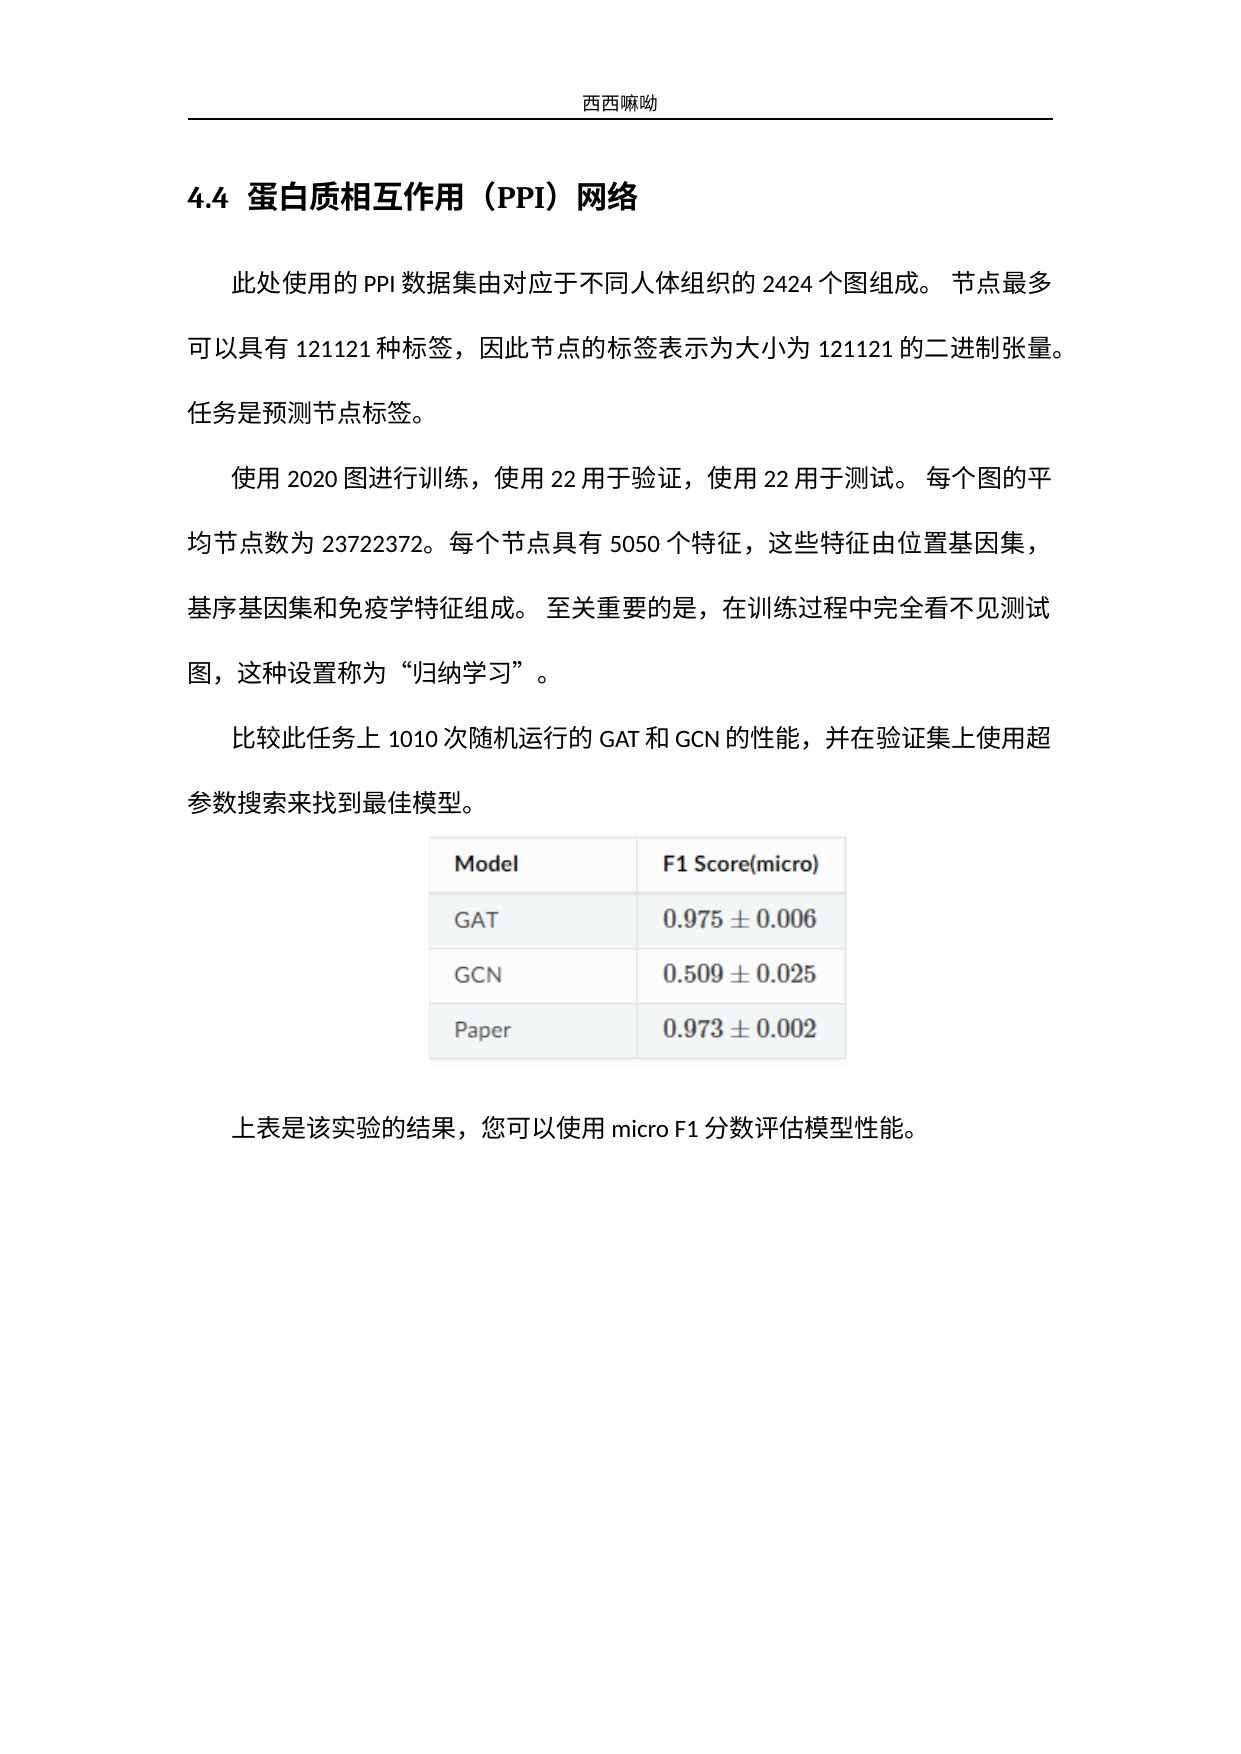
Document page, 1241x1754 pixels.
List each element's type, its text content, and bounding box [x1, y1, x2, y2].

text 使用2020图进行训练，使用22用于验证，使用22用于测试。 每个图的平均节点数为23722372。每个节点具有5050个特征，这些特征由位置基因集，基序基因集和免疫学特征组成。 至关重要的是，在训练过程中完全看不见测试图，这种设置称为“归纳学习”。 [187, 444, 1053, 704]
text 此处使用的PPI数据集由对应于不同人体组织的2424个图组成。 节点最多可以具有121121种标签，因此节点的标签表示为大小为121121的二进制张量。任务是预测节点标签。 [187, 249, 1053, 444]
text 上表是该实验的结果，您可以使用micro F1分数评估模型性能。 [187, 1094, 1053, 1159]
text 比较此任务上1010次随机运行的GAT和GCN的性能，并在验证集上使用超参数搜索来找到最佳模型。 [187, 704, 1053, 834]
picture [428, 834, 856, 1069]
subtitle 蛋白质相互作用（PPI）网络 [187, 162, 1053, 227]
